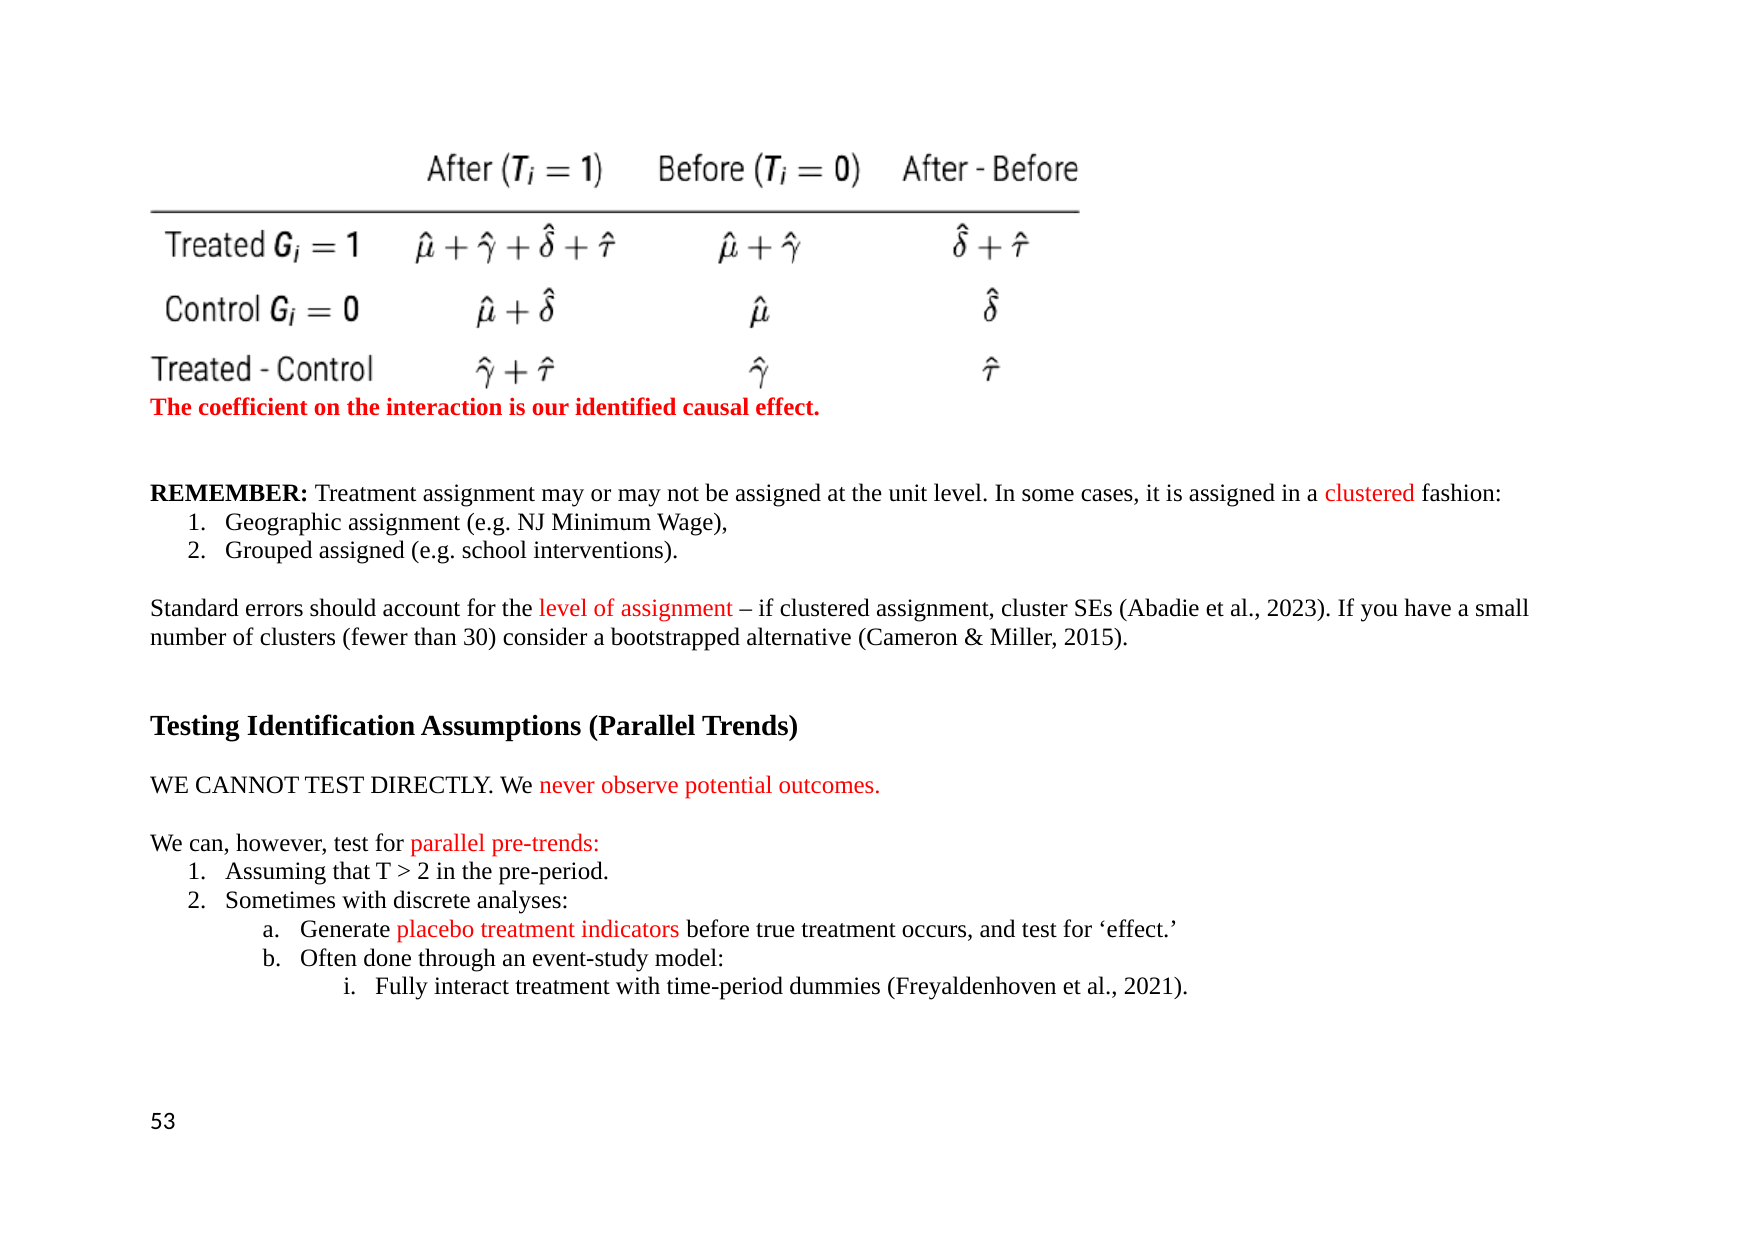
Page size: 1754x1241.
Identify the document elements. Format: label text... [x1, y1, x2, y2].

text WE CANNOT TEST DIRECTLY. We never observe potential outcomes. [150, 770, 1604, 799]
picture [150, 150, 1091, 392]
text Testing Identification Assumptions (Parallel Trends) [150, 708, 1604, 741]
list Sometimes with discrete analyses: [187, 885, 1604, 914]
text REMEMBER: Treatment assignment may or may not be assigned at the unit level. In some cases, it is assigned in a clustered fashion: [150, 478, 1604, 507]
list Geographic assignment (e.g. NJ Minimum Wage), [187, 507, 1604, 535]
list Assuming that T > 2 in the pre-period. [187, 856, 1604, 885]
list Often done through an event-study model: [262, 943, 1604, 971]
list Fully interact treatment with time-period dummies (Freyaldenhoven et al., 2021). [356, 971, 1604, 1000]
list Generate placebo treatment indicators before true treatment occurs, and test for ‘effect.’ [262, 914, 1604, 943]
text The coefficient on the interaction is our identified causal effect. [150, 392, 1604, 420]
text Standard errors should account for the level of assignment – if clustered assignment, cluster SEs (Abadie et al., 2023). If you have a small number of clusters (fewer than 30) consider a bootstrapped alternative (Cameron & Miller, 2015). [150, 593, 1604, 650]
text We can, however, test for parallel pre-trends: [150, 828, 1604, 856]
list Grouped assigned (e.g. school interventions). [187, 535, 1604, 564]
